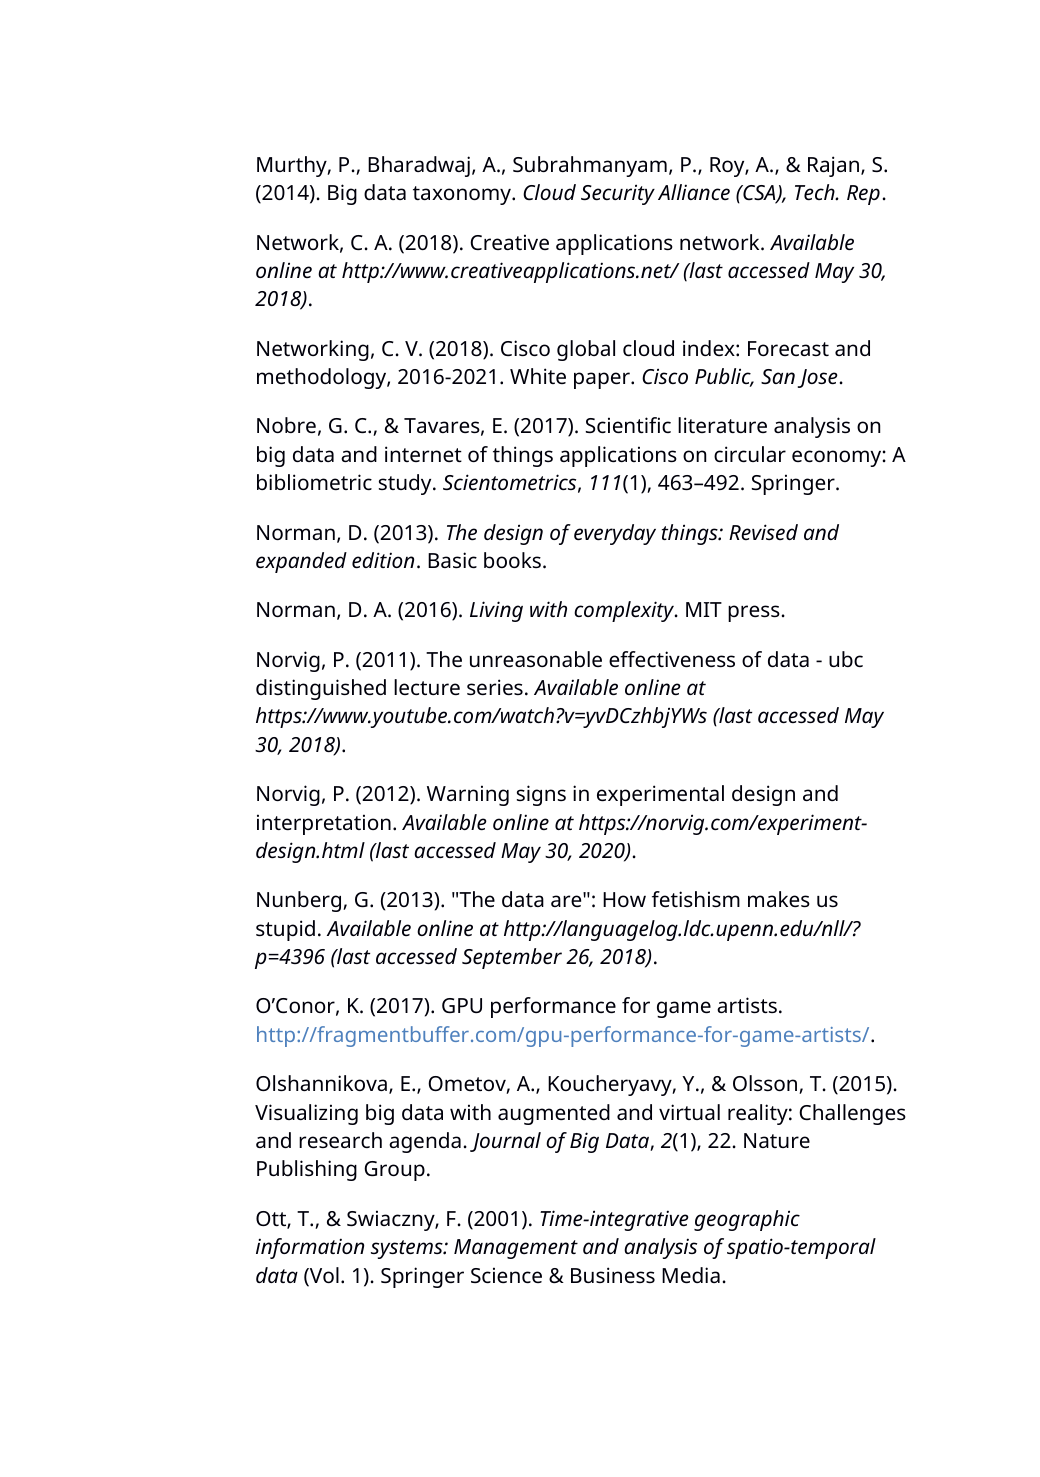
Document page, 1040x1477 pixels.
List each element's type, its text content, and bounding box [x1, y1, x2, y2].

text Nobre, G. C., & Tavares, E. (2017). Scientific literature analysis on big data and internet of things applications on circular economy: A bibliometric study. Scientometrics, 111(1), 463–492. Springer. [255, 412, 910, 497]
text Murthy, P., Bharadwaj, A., Subrahmanyam, P., Roy, A., & Rajan, S. (2014). Big data taxonomy. Cloud Security Alliance (CSA), Tech. Rep. [255, 150, 910, 207]
text Norvig, P. (2011). The unreasonable effectiveness of data - ubc distinguished lecture series. Available online at https://www.youtube.com/watch?v=yvDCzhbjYWs (last accessed May 30, 2018). [255, 645, 910, 758]
text Ott, T., & Swiaczny, F. (2001). Time-integrative geographic information systems: Management and analysis of spatio-temporal data (Vol. 1). Springer Science & Business Media. [255, 1204, 910, 1289]
text Norman, D. A. (2016). Living with complexity. MIT press. [255, 595, 910, 624]
text Network, C. A. (2018). Creative applications network. Available online at http://www.creativeapplications.net/ (last accessed May 30, 2018). [255, 228, 910, 313]
text Norman, D. (2013). The design of everyday things: Revised and expanded edition. Basic books. [255, 518, 910, 574]
text Norvig, P. (2012). Warning signs in experimental design and interpretation. Available online at https://norvig.com/experiment-design.html (last accessed May 30, 2020). [255, 779, 910, 864]
text Networking, C. V. (2018). Cisco global cloud index: Forecast and methodology, 2016-2021. White paper. Cisco Public, San Jose. [255, 334, 910, 391]
text Nunberg, G. (2013). "The data are": How fetishism makes us stupid. Available online at http://languagelog.ldc.upenn.edu/nll/?p=4396 (last accessed September 26, 2018). [255, 885, 910, 971]
text Olshannikova, E., Ometov, A., Koucheryavy, Y., & Olsson, T. (2015). Visualizing big data with augmented and virtual reality: Challenges and research agenda. Journal of Big Data, 2(1), 22. Nature Publishing Group. [255, 1069, 910, 1183]
text O’Conor, K. (2017). GPU performance for game artists. http://fragmentbuffer.com/gpu-performance-for-game-artists/. [255, 992, 910, 1048]
